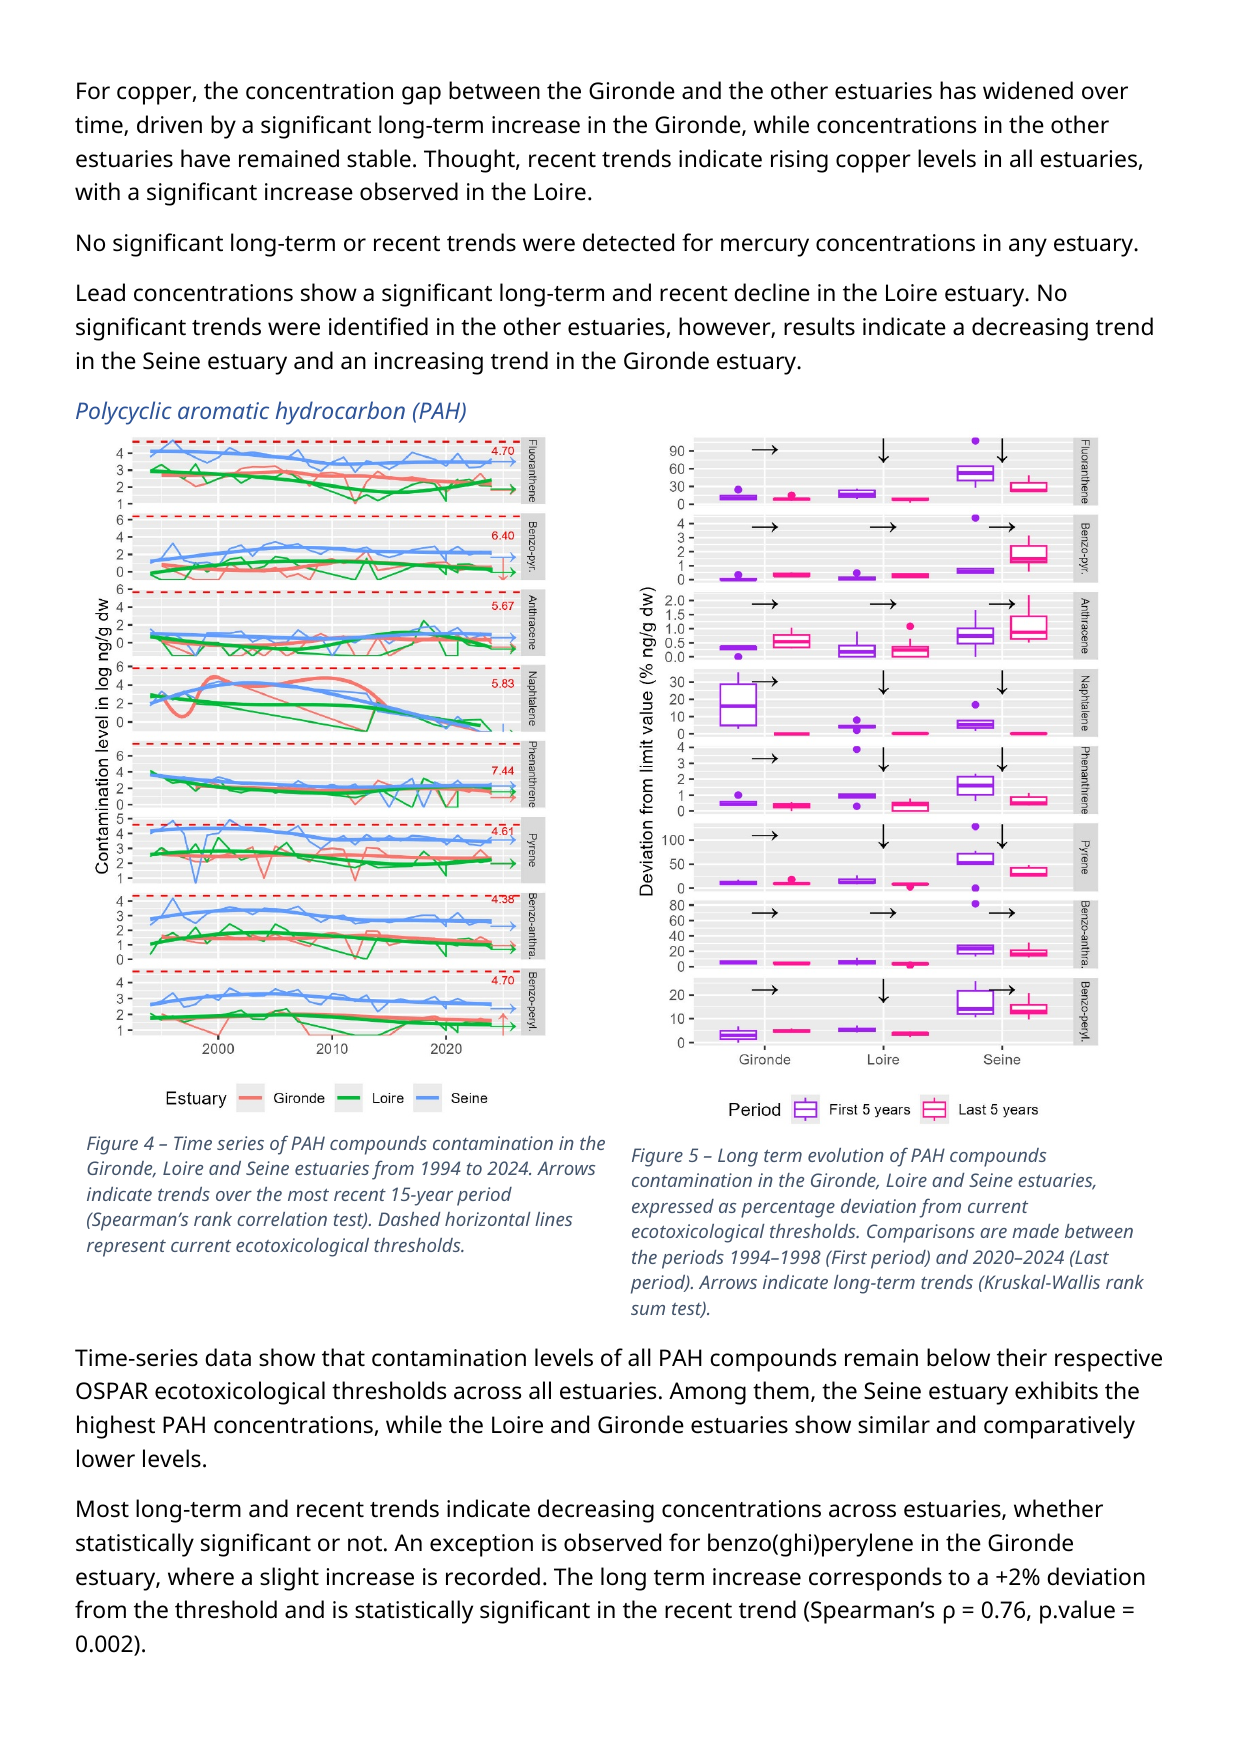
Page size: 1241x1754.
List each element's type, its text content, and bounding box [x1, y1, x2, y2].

text Time-series data show that contamination levels of all PAH compounds remain below their respective OSPAR ecotoxicological thresholds across all estuaries. Among them, the Seine estuary exhibits the highest PAH concentrations, while the Loire and Gironde estuaries show similar and comparatively lower levels. [75, 1342, 1165, 1474]
picture [630, 428, 1107, 1142]
subtitle Polycyclic aromatic hydrocarbon (PAH) [75, 395, 1165, 426]
text Most long-term and recent trends indicate decreasing concentrations across estuaries, whether statistically significant or not. An exception is observed for benzo(ghi)perylene in the Gironde estuary, where a slight increase is recorded. The long term increase corresponds to a +2% deviation from the threshold and is statistically significant in the recent trend (Spearman’s ρ = 0.76, p.value = 0.002). [75, 1493, 1165, 1659]
text No significant long-term or recent trends were detected for mercury concentrations in any estuary. [75, 227, 1165, 258]
text For copper, the concentration gap between the Gironde and the other estuaries has widened over time, driven by a significant long-term increase in the Gironde, while concentrations in the other estuaries have remained stable. Thought, recent trends indicate rising copper levels in all estuaries, with a significant increase observed in the Loire. [75, 75, 1165, 207]
text Lead concentrations show a significant long-term and recent decline in the Loire estuary. No significant trends were identified in the other estuaries, however, results indicate a decreasing trend in the Seine estuary and an increasing trend in the Gironde estuary. [75, 277, 1165, 376]
picture [86, 428, 554, 1130]
